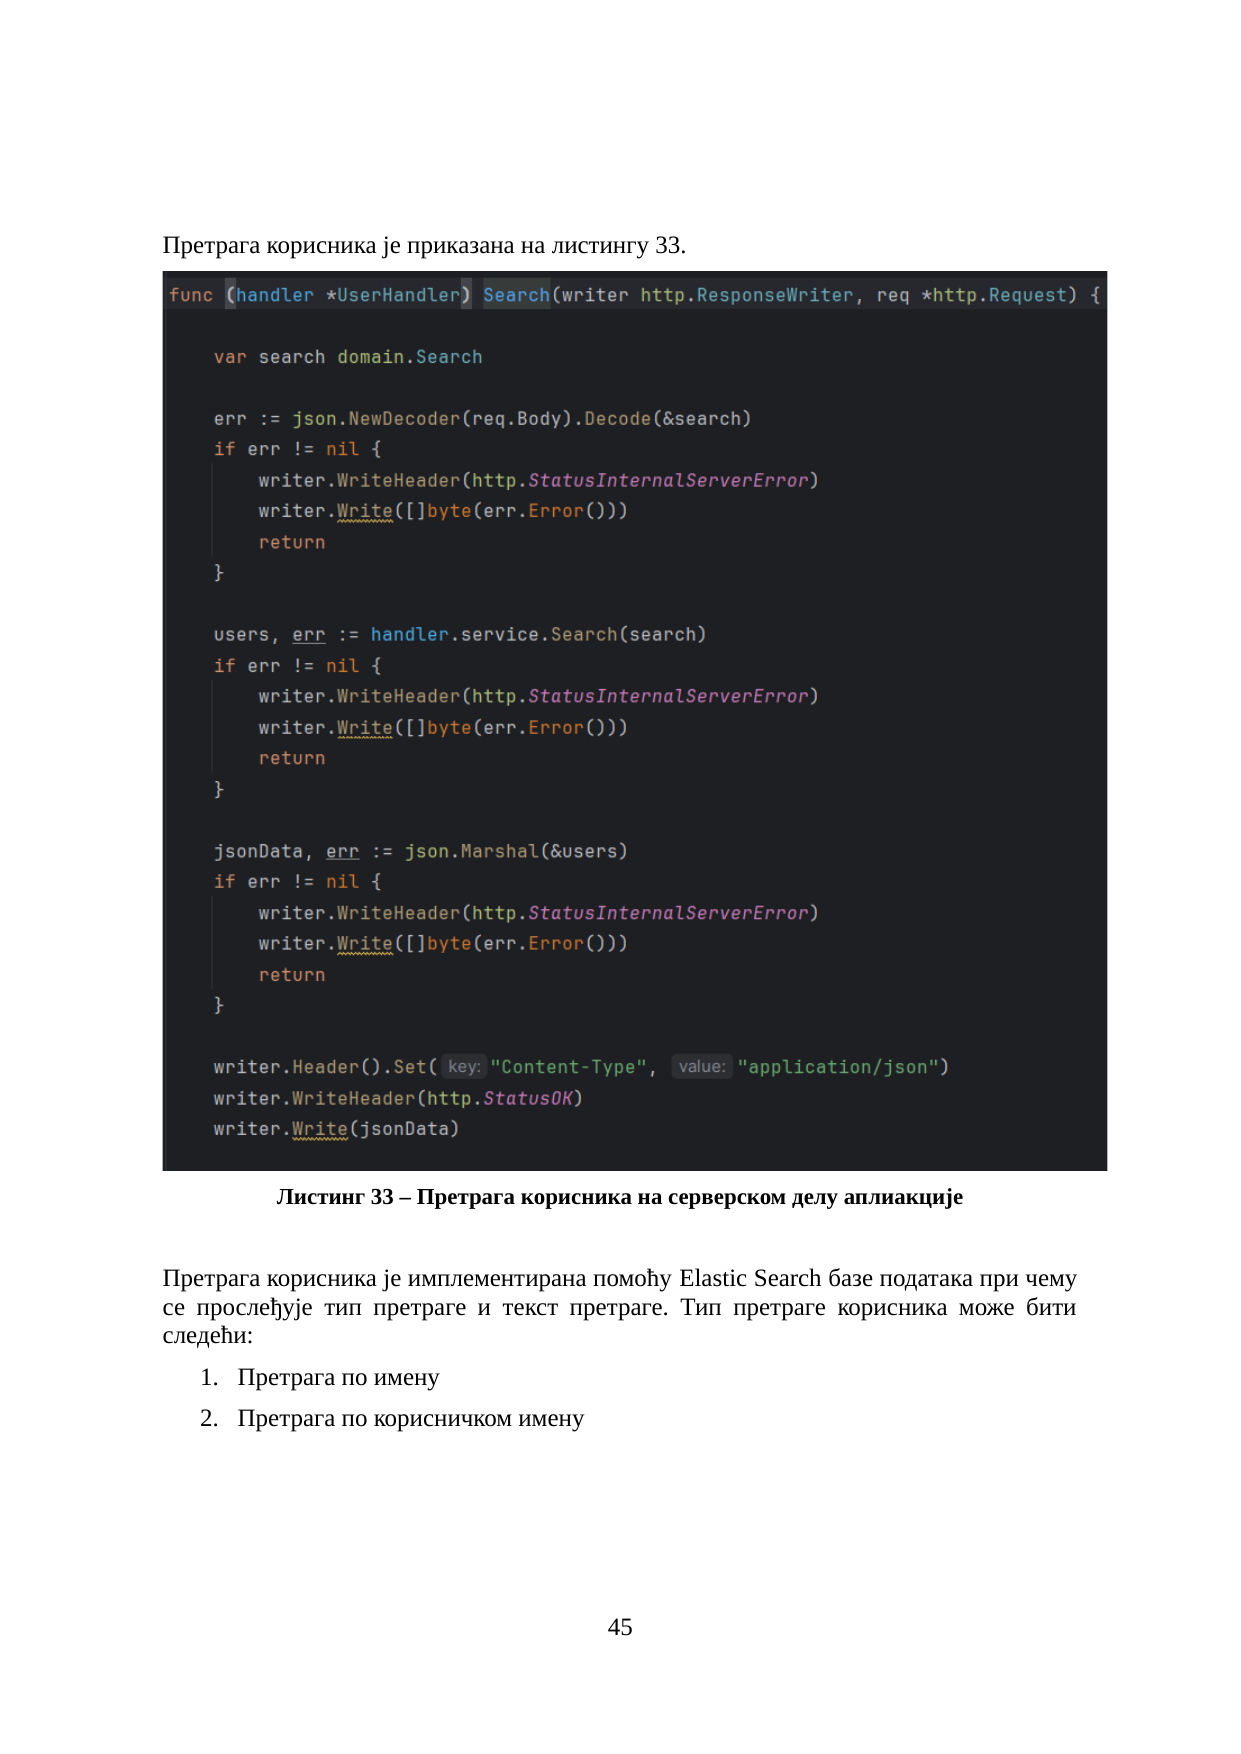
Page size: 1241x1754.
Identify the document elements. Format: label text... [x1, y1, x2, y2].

list Претрага по имену [200, 1362, 1078, 1390]
text Листинг 33 – Претрага корисника на серверском делу аплиакције [162, 1183, 1078, 1209]
picture [162, 271, 1108, 1171]
text Претрага корисника је имплементирана помоћу Elastic Search базе података при чему се прослеђује тип претраге и текст претраге. Тип претраге корисника може бити следећи: [162, 1263, 1078, 1349]
list Претрага по корисничком имену [200, 1403, 1078, 1432]
text Претрага корисника је приказана на листингу 33. [162, 230, 1078, 259]
